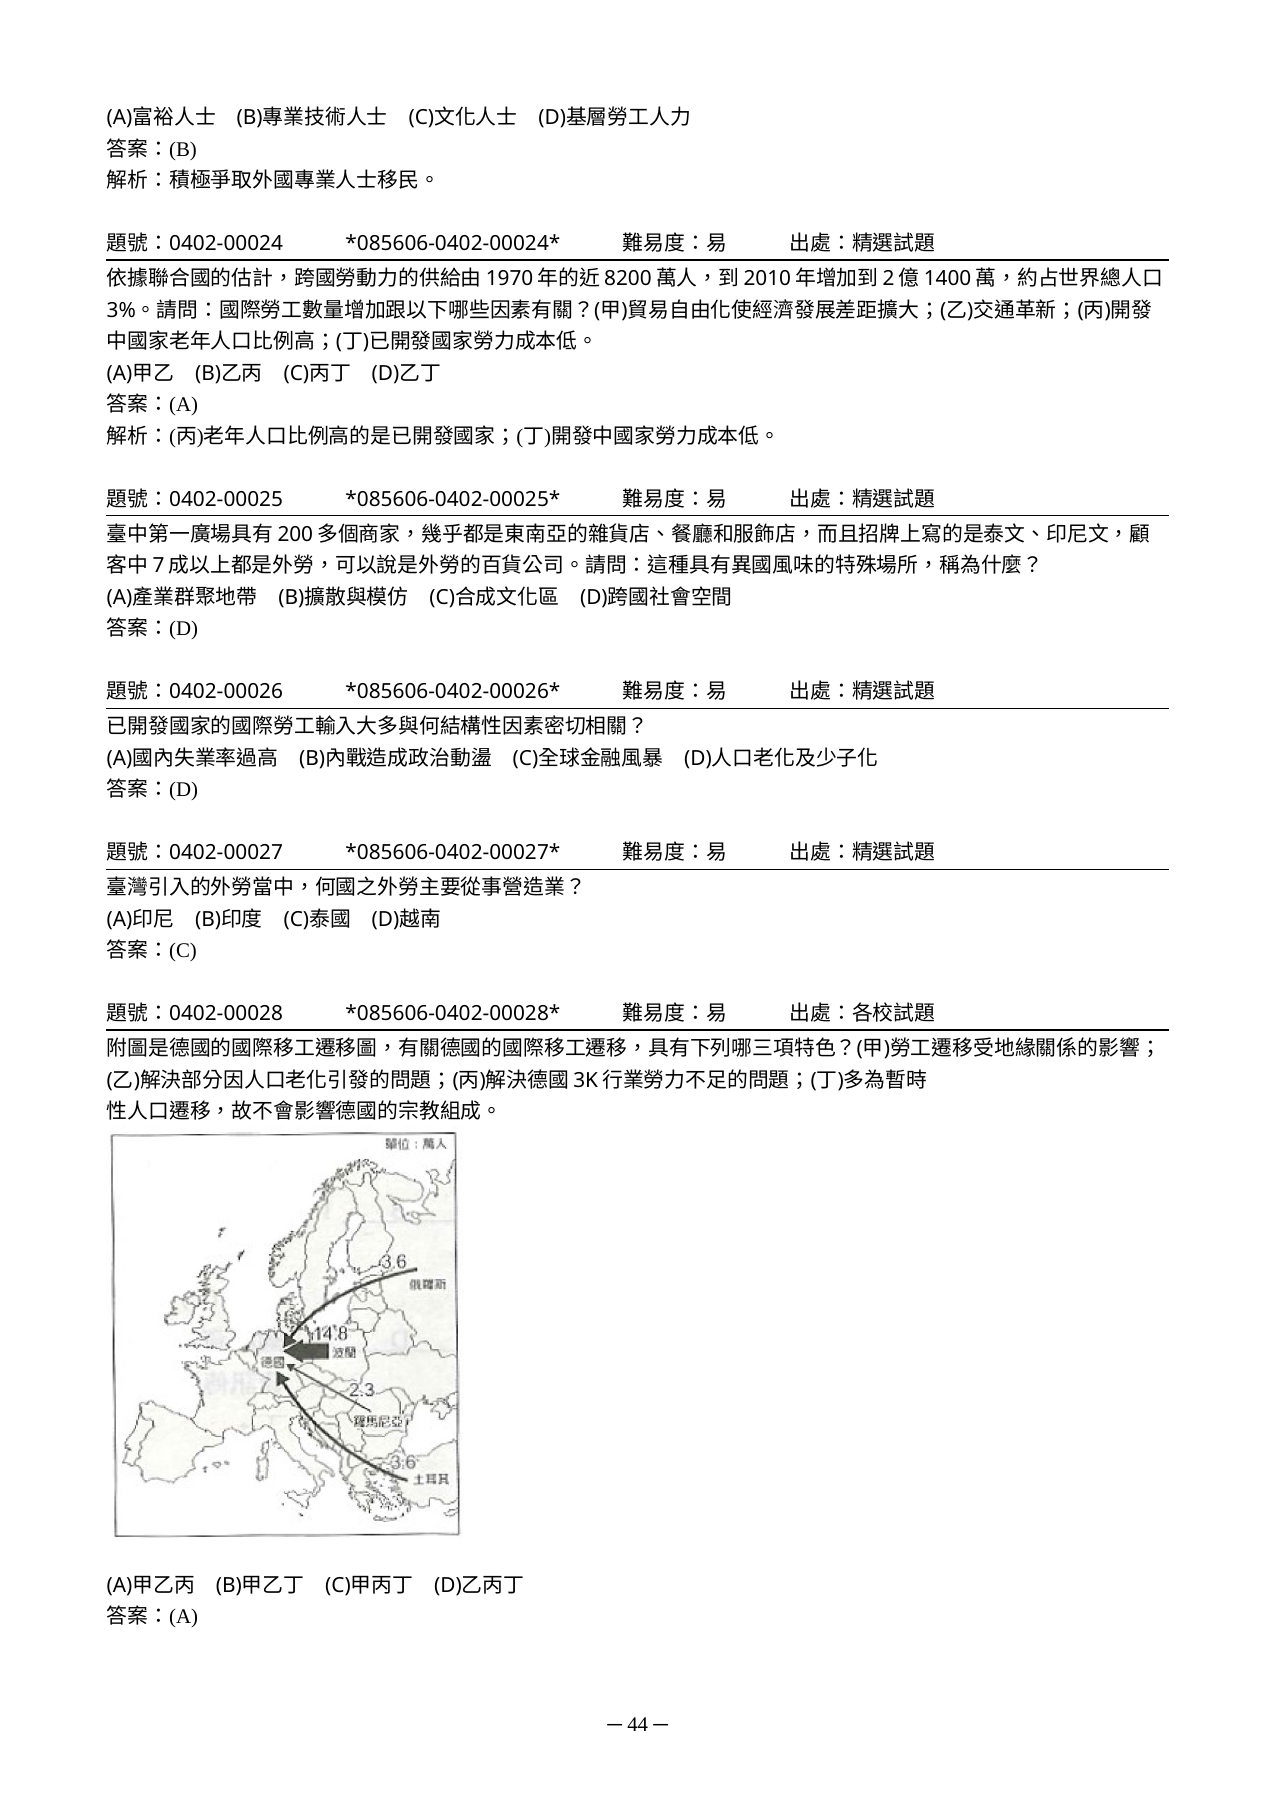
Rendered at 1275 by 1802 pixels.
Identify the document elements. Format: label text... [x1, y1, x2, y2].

text 答案：(B) [106, 131, 1169, 163]
text 臺中第一廣場具有200多個商家，幾乎都是東南亞的雜貨店、餐廳和服飾店，而且招牌上寫的是泰文、印尼文，顧客中7成以上都是外勞，可以說是外勞的百貨公司。請問：這種具有異國風味的特殊場所，稱為什麼？ (A)產業群聚地帶 (B)擴散與模仿 (C)合成文化區 (D)跨國社會空間 [106, 516, 1169, 611]
picture [106, 1125, 466, 1540]
text 答案：(A) [106, 1599, 1169, 1630]
text 答案：(D) [106, 772, 1169, 803]
text 題號：0402-00025 *085606-0402-00025* 難易度：易 出處：精選試題 [106, 482, 1169, 515]
text 題號：0402-00026 *085606-0402-00026* 難易度：易 出處：精選試題 [106, 674, 1169, 708]
text 臺灣引入的外勞當中，何國之外勞主要從事營造業？ (A)印尼 (B)印度 (C)泰國 (D)越南 [106, 870, 1169, 933]
text 依據聯合國的估計，跨國勞動力的供給由1970年的近8200萬人，到2010年增加到2億1400萬，約占世界總人口3%。請問：國際勞工數量增加跟以下哪些因素有關？(甲)貿易自由化使經濟發展差距擴大；(乙)交通革新；(丙)開發中國家老年人口比例高；(丁)已開發國家勞力成本低。 (A)甲乙 (B)乙丙 (C)丙丁 (D)乙丁 [106, 261, 1169, 387]
text 題號：0402-00027 *085606-0402-00027* 難易度：易 出處：精選試題 [106, 835, 1169, 869]
text 解析：積極爭取外國專業人士移民。 [106, 163, 1169, 194]
text 題號：0402-00028 *085606-0402-00028* 難易度：易 出處：各校試題 [106, 996, 1169, 1029]
text 答案：(A) [106, 387, 1169, 418]
text 答案：(C) [106, 933, 1169, 964]
text 附圖是德國的國際移工遷移圖，有關德國的國際移工遷移，具有下列哪三項特色？(甲)勞工遷移受地緣關係的影響；(乙)解決部分因人口老化引發的問題；(丙)解決德國3K行業勞力不足的問題；(丁)多為暫時 [106, 1031, 1169, 1094]
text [106, 100, 1169, 131]
text 答案：(D) [106, 611, 1169, 642]
text 解析：(丙)老年人口比例高的是已開發國家；(丁)開發中國家勞力成本低。 [106, 418, 1169, 450]
text 已開發國家的國際勞工輸入大多與何結構性因素密切相關？ (A)國內失業率過高 (B)內戰造成政治動盪 (C)全球金融風暴 (D)人口老化及少子化 [106, 709, 1169, 772]
text 題號：0402-00024 *085606-0402-00024* 難易度：易 出處：精選試題 [106, 226, 1169, 259]
